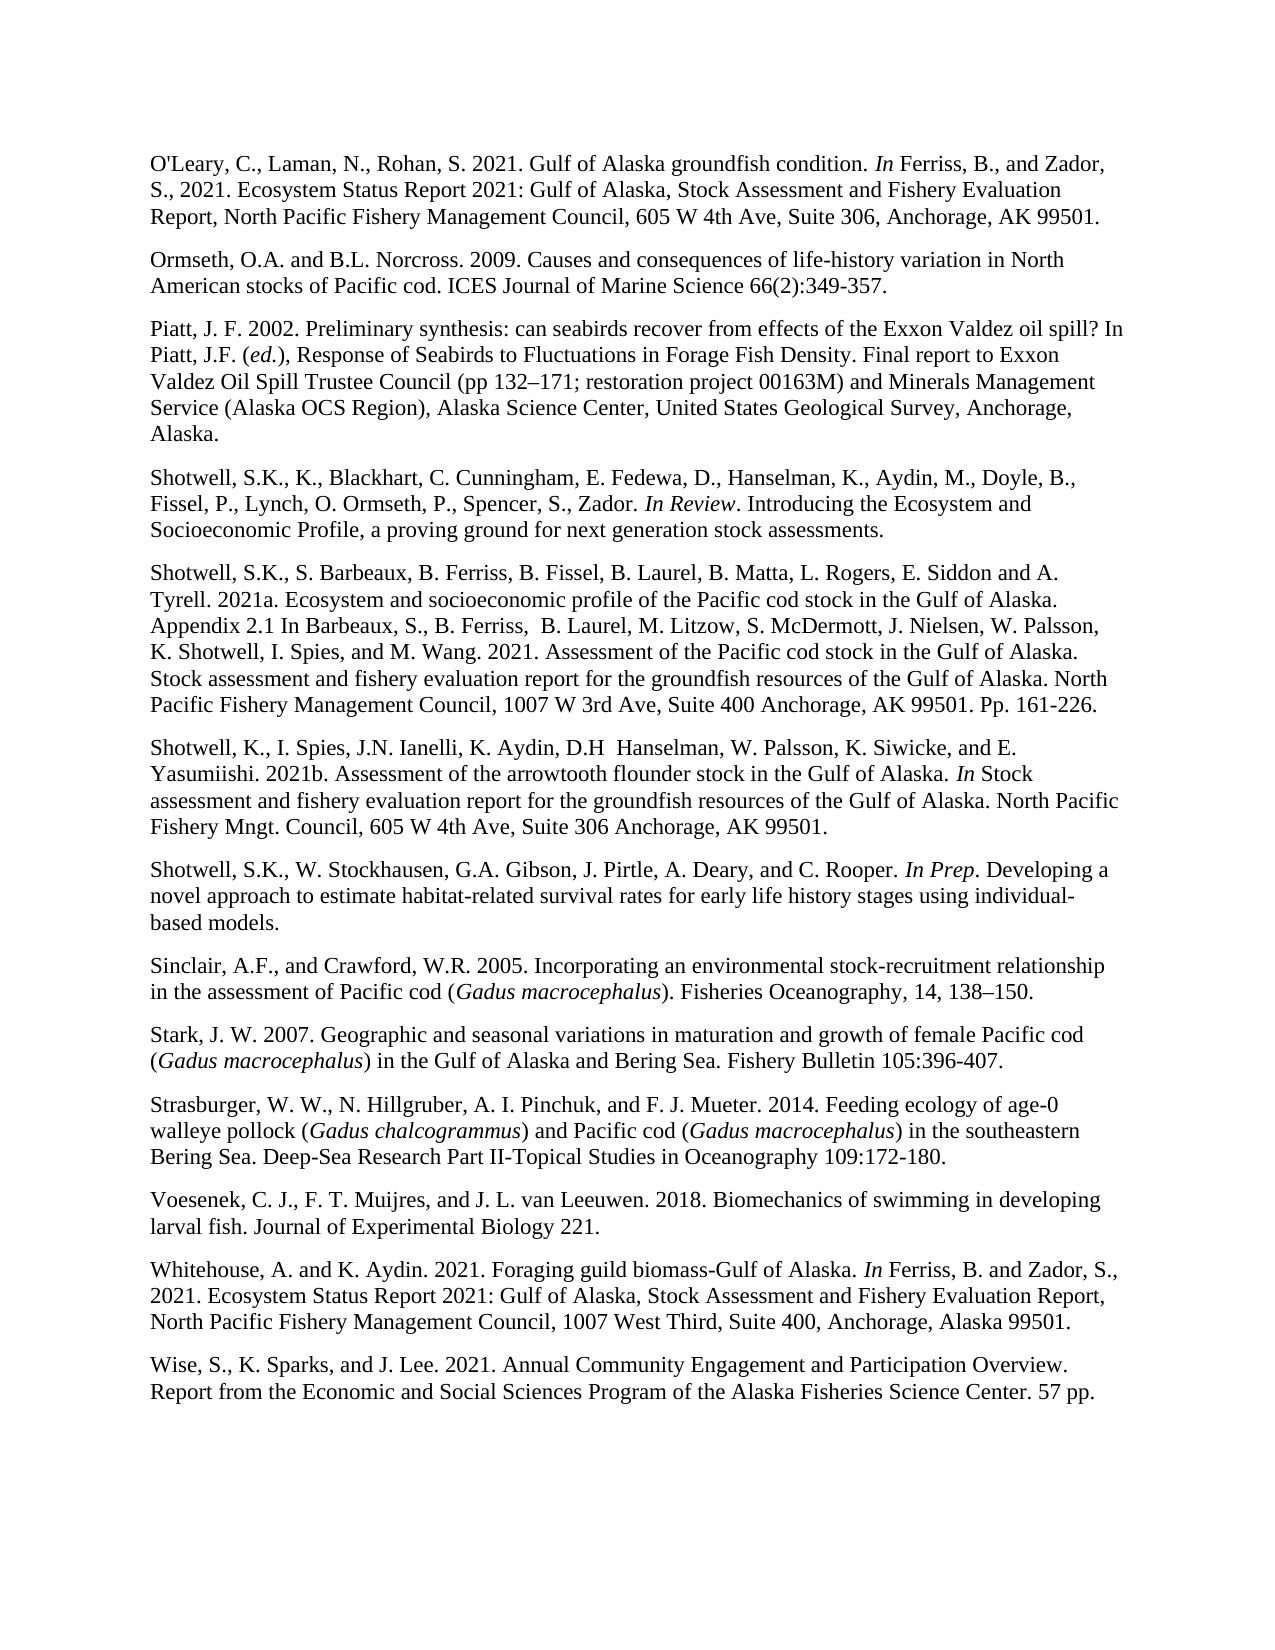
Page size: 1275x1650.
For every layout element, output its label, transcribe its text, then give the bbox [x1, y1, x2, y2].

text Whitehouse, A. and K. Aydin. 2021. Foraging guild biomass-Gulf of Alaska. In Ferriss, B. and Zador, S., 2021. Ecosystem Status Report 2021: Gulf of Alaska, Stock Assessment and Fishery Evaluation Report, North Pacific Fishery Management Council, 1007 West Third, Suite 400, Anchorage, Alaska 99501. [150, 1256, 1125, 1335]
text Shotwell, S.K., K., Blackhart, C. Cunningham, E. Fedewa, D., Hanselman, K., Aydin, M., Doyle, B., Fissel, P., Lynch, O. Ormseth, P., Spencer, S., Zador. In Review. Introducing the Ecosystem and Socioeconomic Profile, a proving ground for next generation stock assessments. [150, 463, 1125, 543]
text Strasburger, W. W., N. Hillgruber, A. I. Pinchuk, and F. J. Mueter. 2014. Feeding ecology of age-0 walleye pollock (Gadus chalcogrammus) and Pacific cod (Gadus macrocephalus) in the southeastern Bering Sea. Deep-Sea Research Part II-Topical Studies in Oceanography 109:172-180. [150, 1091, 1125, 1170]
text Voesenek, C. J., F. T. Muijres, and J. L. van Leeuwen. 2018. Biomechanics of swimming in developing larval fish. Journal of Experimental Biology 221. [150, 1186, 1125, 1239]
text Shotwell, S.K., W. Stockhausen, G.A. Gibson, J. Pirtle, A. Deary, and C. Rooper. In Prep. Developing a novel approach to estimate habitat-related survival rates for early life history stages using individual-based models. [150, 856, 1125, 935]
text O'Leary, C., Laman, N., Rohan, S. 2021. Gulf of Alaska groundfish condition. In Ferriss, B., and Zador, S., 2021. Ecosystem Status Report 2021: Gulf of Alaska, Stock Assessment and Fishery Evaluation Report, North Pacific Fishery Management Council, 605 W 4th Ave, Suite 306, Anchorage, AK 99501. [150, 150, 1125, 229]
text Wise, S., K. Sparks, and J. Lee. 2021. Annual Community Engagement and Participation Overview. Report from the Economic and Social Sciences Program of the Alaska Fisheries Science Center. 57 pp. [150, 1351, 1125, 1404]
text Stark, J. W. 2007. Geographic and seasonal variations in maturation and growth of female Pacific cod (Gadus macrocephalus) in the Gulf of Alaska and Bering Sea. Fishery Bulletin 105:396-407. [150, 1021, 1125, 1074]
text Shotwell, K., I. Spies, J.N. Ianelli, K. Aydin, D.H Hanselman, W. Palsson, K. Siwicke, and E. Yasumiishi. 2021b. Assessment of the arrowtooth flounder stock in the Gulf of Alaska. In Stock assessment and fishery evaluation report for the groundfish resources of the Gulf of Alaska. North Pacific Fishery Mngt. Council, 605 W 4th Ave, Suite 306 Anchorage, AK 99501. [150, 734, 1125, 839]
text Sinclair, A.F., and Crawford, W.R. 2005. Incorporating an environmental stock-recruitment relationship in the assessment of Pacific cod (Gadus macrocephalus). Fisheries Oceanography, 14, 138–150. [150, 952, 1125, 1004]
text Piatt, J. F. 2002. Preliminary synthesis: can seabirds recover from effects of the Exxon Valdez oil spill? In Piatt, J.F. (ed.), Response of Seabirds to Fluctuations in Forage Fish Density. Final report to Exxon Valdez Oil Spill Trustee Council (pp 132–171; restoration project 00163M) and Minerals Management Service (Alaska OCS Region), Alaska Science Center, United States Geological Survey, Anchorage, Alaska. [150, 315, 1125, 447]
text Shotwell, S.K., S. Barbeaux, B. Ferriss, B. Fissel, B. Laurel, B. Matta, L. Rogers, E. Siddon and A. Tyrell. 2021a. Ecosystem and socioeconomic profile of the Pacific cod stock in the Gulf of Alaska. Appendix 2.1 In Barbeaux, S., B. Ferriss, B. Laurel, M. Litzow, S. McDermott, J. Nielsen, W. Palsson, K. Shotwell, I. Spies, and M. Wang. 2021. Assessment of the Pacific cod stock in the Gulf of Alaska. Stock assessment and fishery evaluation report for the groundfish resources of the Gulf of Alaska. North Pacific Fishery Management Council, 1007 W 3rd Ave, Suite 400 Anchorage, AK 99501. Pp. 161-226. [150, 559, 1125, 717]
text Ormseth, O.A. and B.L. Norcross. 2009. Causes and consequences of life-history variation in North American stocks of Pacific cod. ICES Journal of Marine Science 66(2):349-357. [150, 246, 1125, 298]
